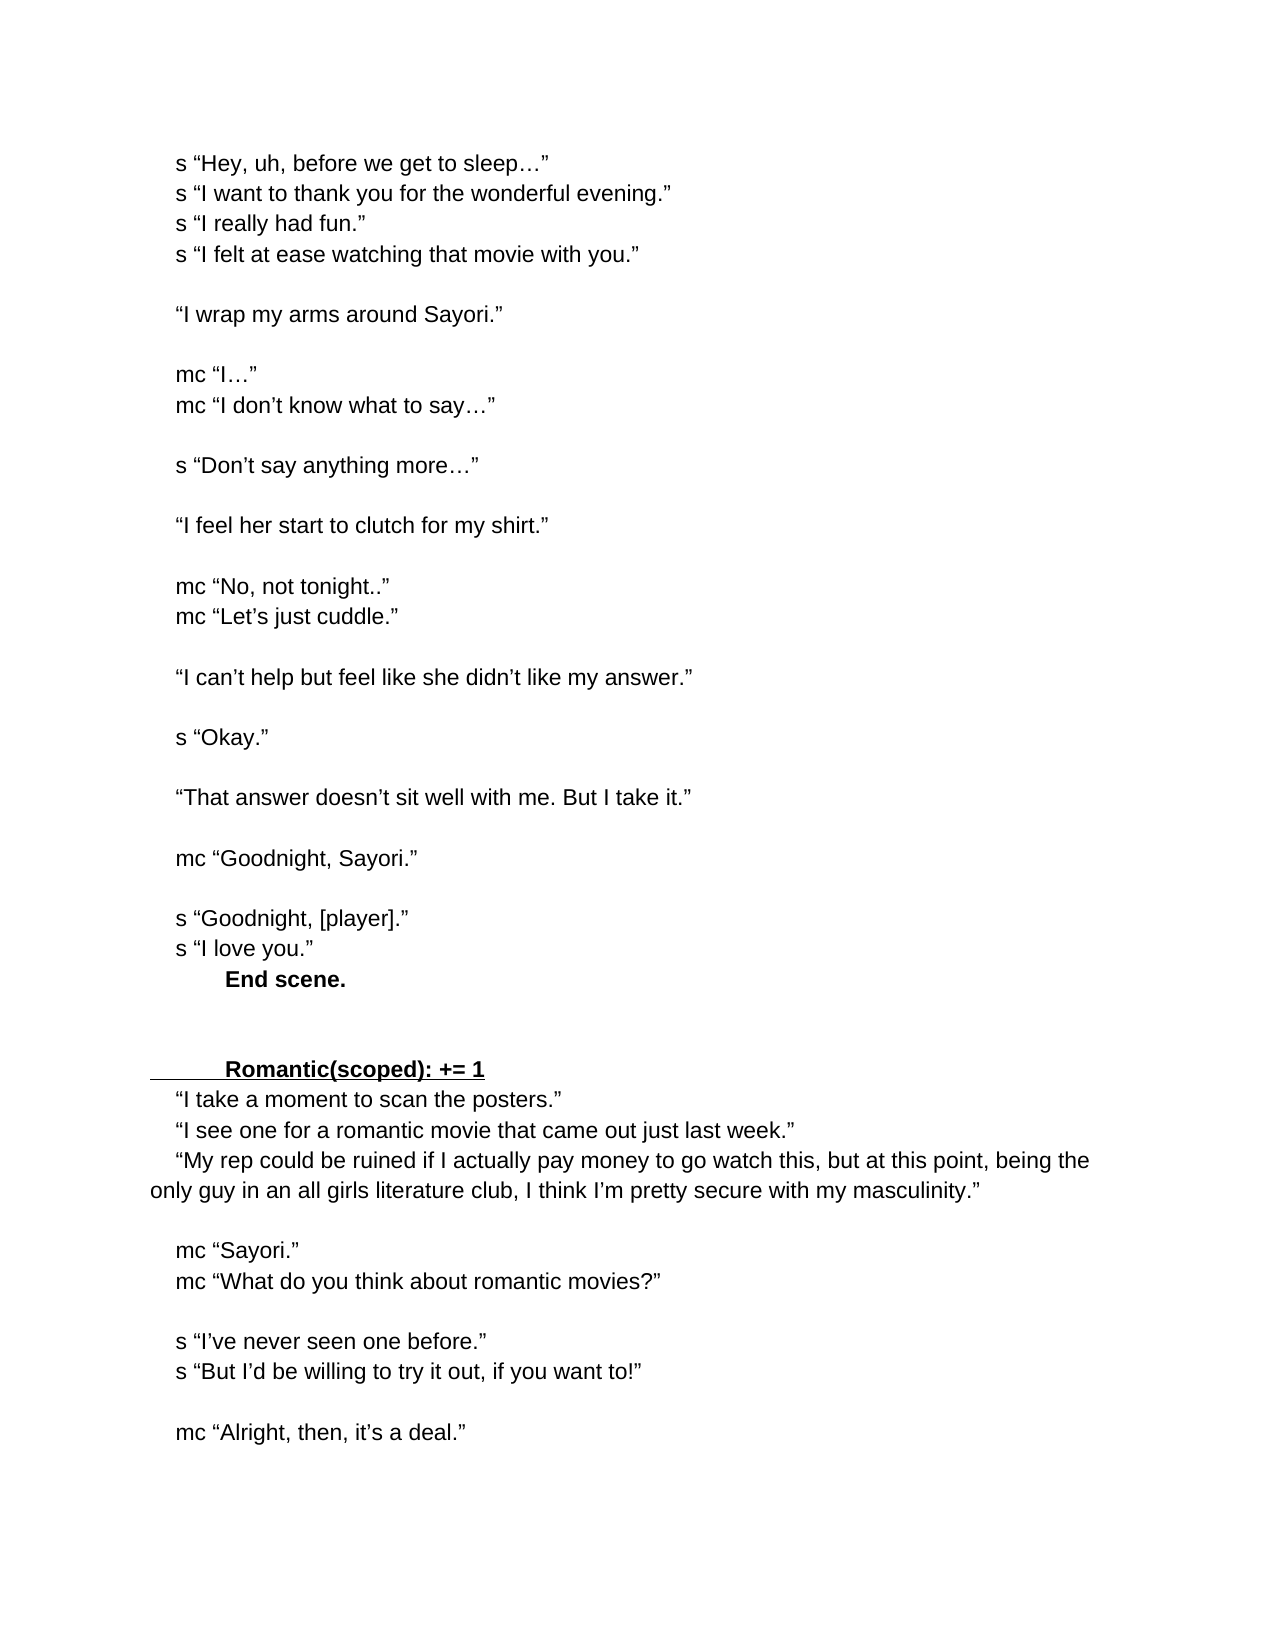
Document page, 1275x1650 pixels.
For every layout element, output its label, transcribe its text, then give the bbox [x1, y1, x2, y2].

text mc “Alright, then, it’s a deal.” [150, 1419, 1125, 1445]
text s “I want to thank you for the wonderful evening.” [150, 180, 1125, 207]
text s “I felt at ease watching that movie with you.” [150, 241, 1125, 267]
text “I feel her start to clutch for my shirt.” [150, 512, 1125, 539]
text “I take a moment to scan the posters.” [150, 1086, 1125, 1113]
text s “Hey, uh, before we get to sleep…” [150, 150, 1125, 176]
text mc “Let’s just cuddle.” [150, 603, 1125, 629]
text s “Goodnight, [player].” [150, 905, 1125, 932]
text “That answer doesn’t sit well with me. But I take it.” [150, 784, 1125, 811]
text mc “I…” [150, 361, 1125, 388]
text “I wrap my arms around Sayori.” [150, 301, 1125, 327]
text mc “I don’t know what to say…” [150, 392, 1125, 418]
text s “I’ve never seen one before.” [150, 1328, 1125, 1354]
text “My rep could be ruined if I actually pay money to go watch this, but at this point, being the only guy in an all girls literature club, I think I’m pretty secure with my masculinity.” [150, 1147, 1125, 1203]
text “I can’t help but feel like she didn’t like my answer.” [150, 663, 1125, 690]
text mc “What do you think about romantic movies?” [150, 1268, 1125, 1294]
text Romantic(scoped): += 1 [150, 1056, 1125, 1083]
text mc “No, not tonight..” [150, 573, 1125, 599]
text End scene. [150, 966, 1125, 992]
text mc “Sayori.” [150, 1237, 1125, 1264]
text s “Don’t say anything more…” [150, 452, 1125, 478]
text s “I really had fun.” [150, 210, 1125, 237]
text s “But I’d be willing to try it out, if you want to!” [150, 1358, 1125, 1385]
text s “I love you.” [150, 935, 1125, 962]
text “I see one for a romantic movie that came out just last week.” [150, 1117, 1125, 1143]
text mc “Goodnight, Sayori.” [150, 845, 1125, 871]
text s “Okay.” [150, 724, 1125, 750]
